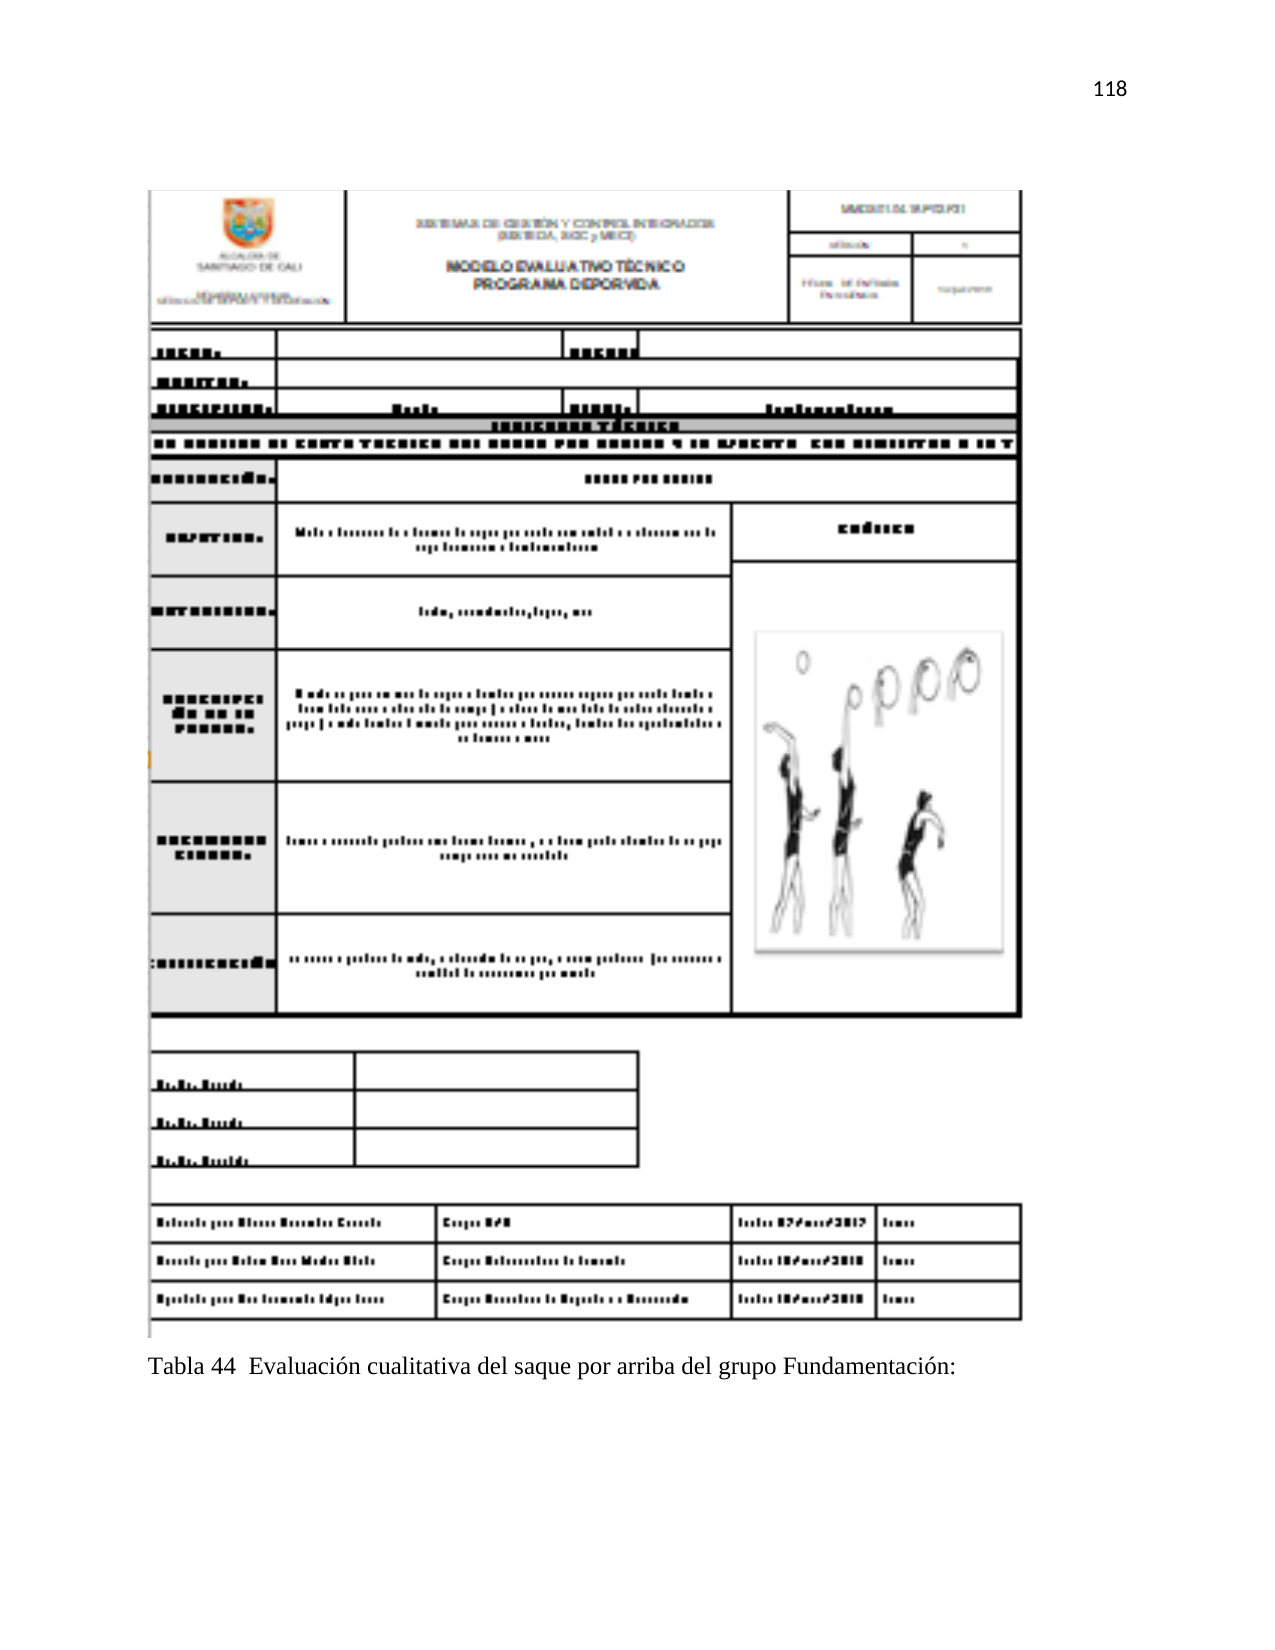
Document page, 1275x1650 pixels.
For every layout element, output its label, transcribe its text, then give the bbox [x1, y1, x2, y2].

text Tabla 44 Evaluación cualitativa del saque por arriba del grupo Fundamentación: [148, 1351, 1181, 1380]
picture [147, 190, 1024, 1338]
